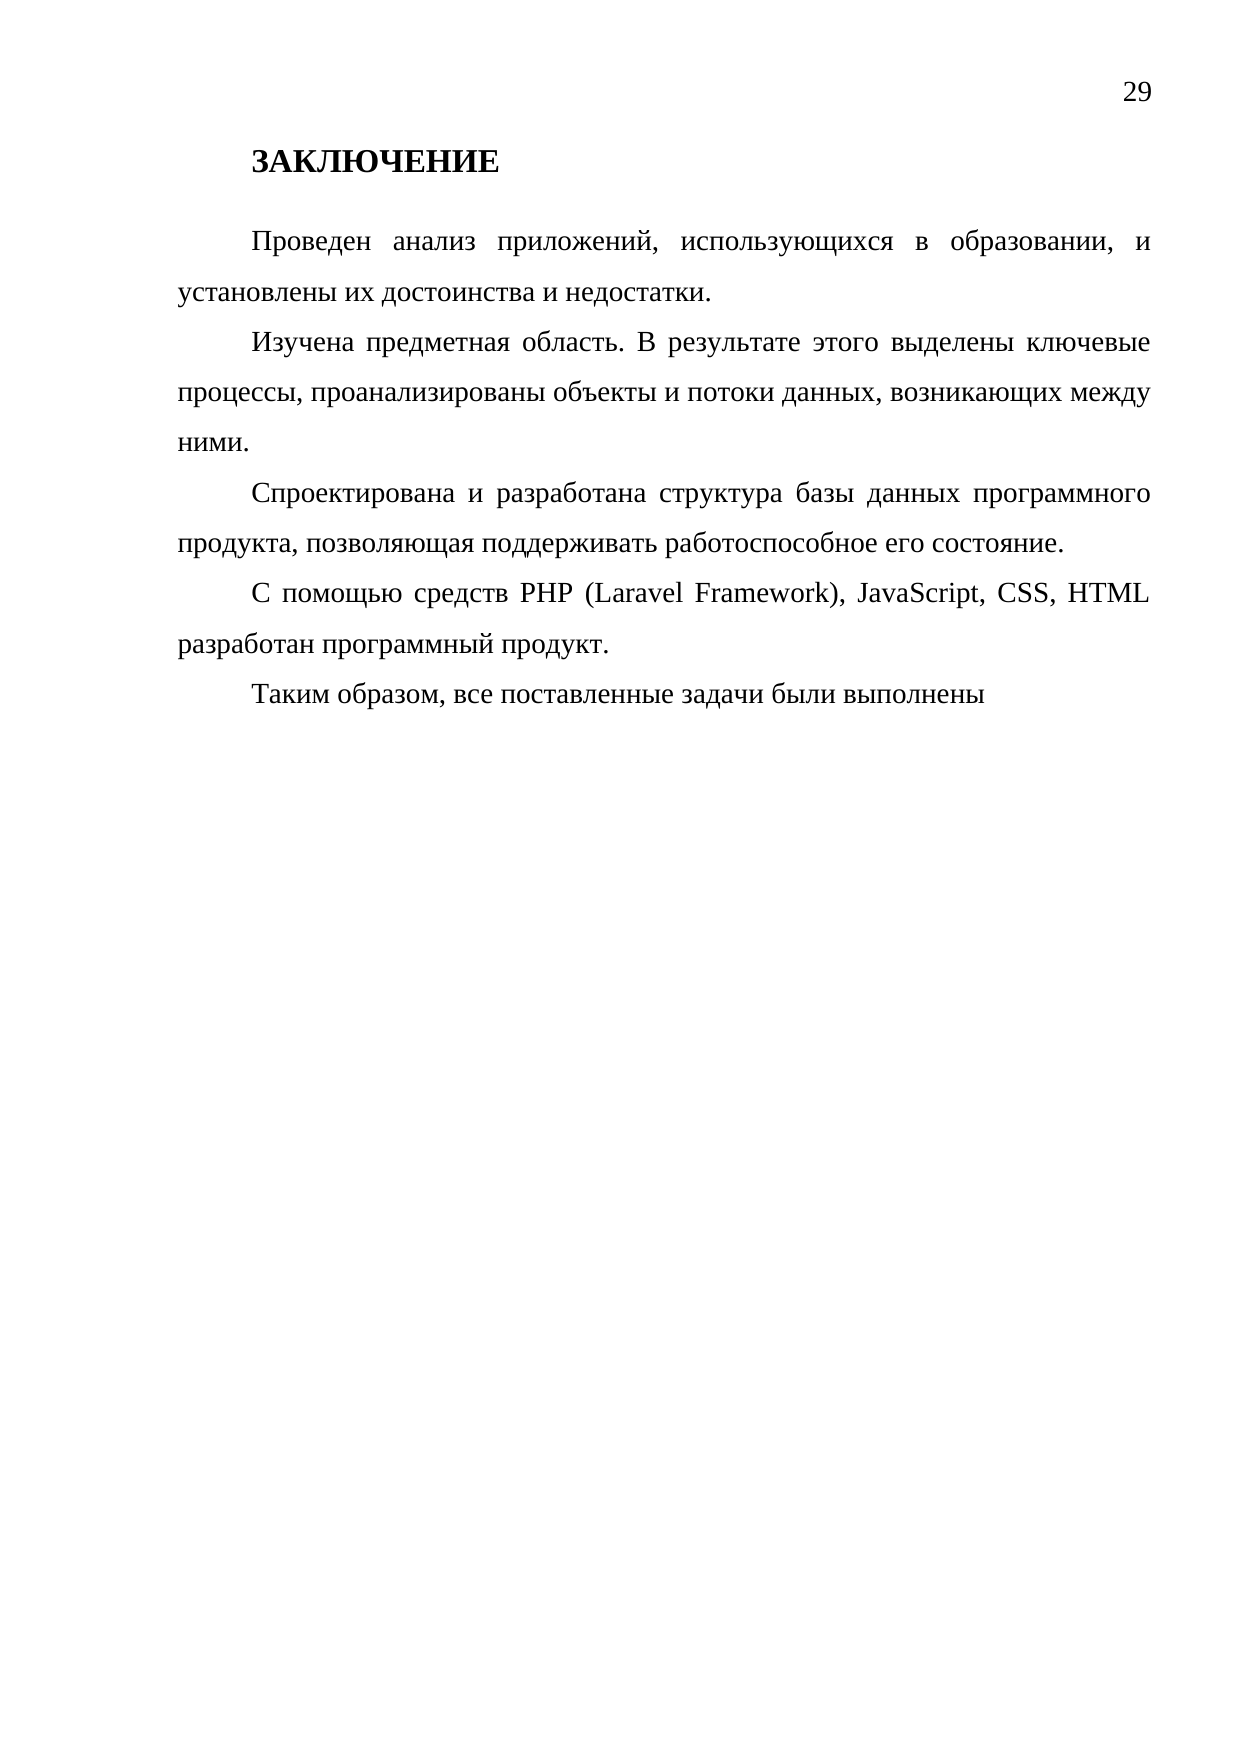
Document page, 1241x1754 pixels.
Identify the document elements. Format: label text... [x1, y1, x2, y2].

text Спроектирована и разработана структура базы данных программного продукта, позволяющая поддерживать работоспособное его состояние. [177, 475, 1152, 559]
text Изучена предметная область. В результате этого выделены ключевые процессы, проанализированы объекты и потоки данных, возникающих между ними. [177, 324, 1152, 458]
subtitle Заключение [177, 141, 1152, 179]
text С помощью средств PHP (Laravel Framework), JavaScript, CSS, HTML разработан программный продукт. [177, 576, 1152, 659]
text Таким образом, все поставленные задачи были выполнены [177, 676, 1152, 710]
text Проведен анализ приложений, использующихся в образовании, и установлены их достоинства и недостатки. [177, 223, 1152, 307]
